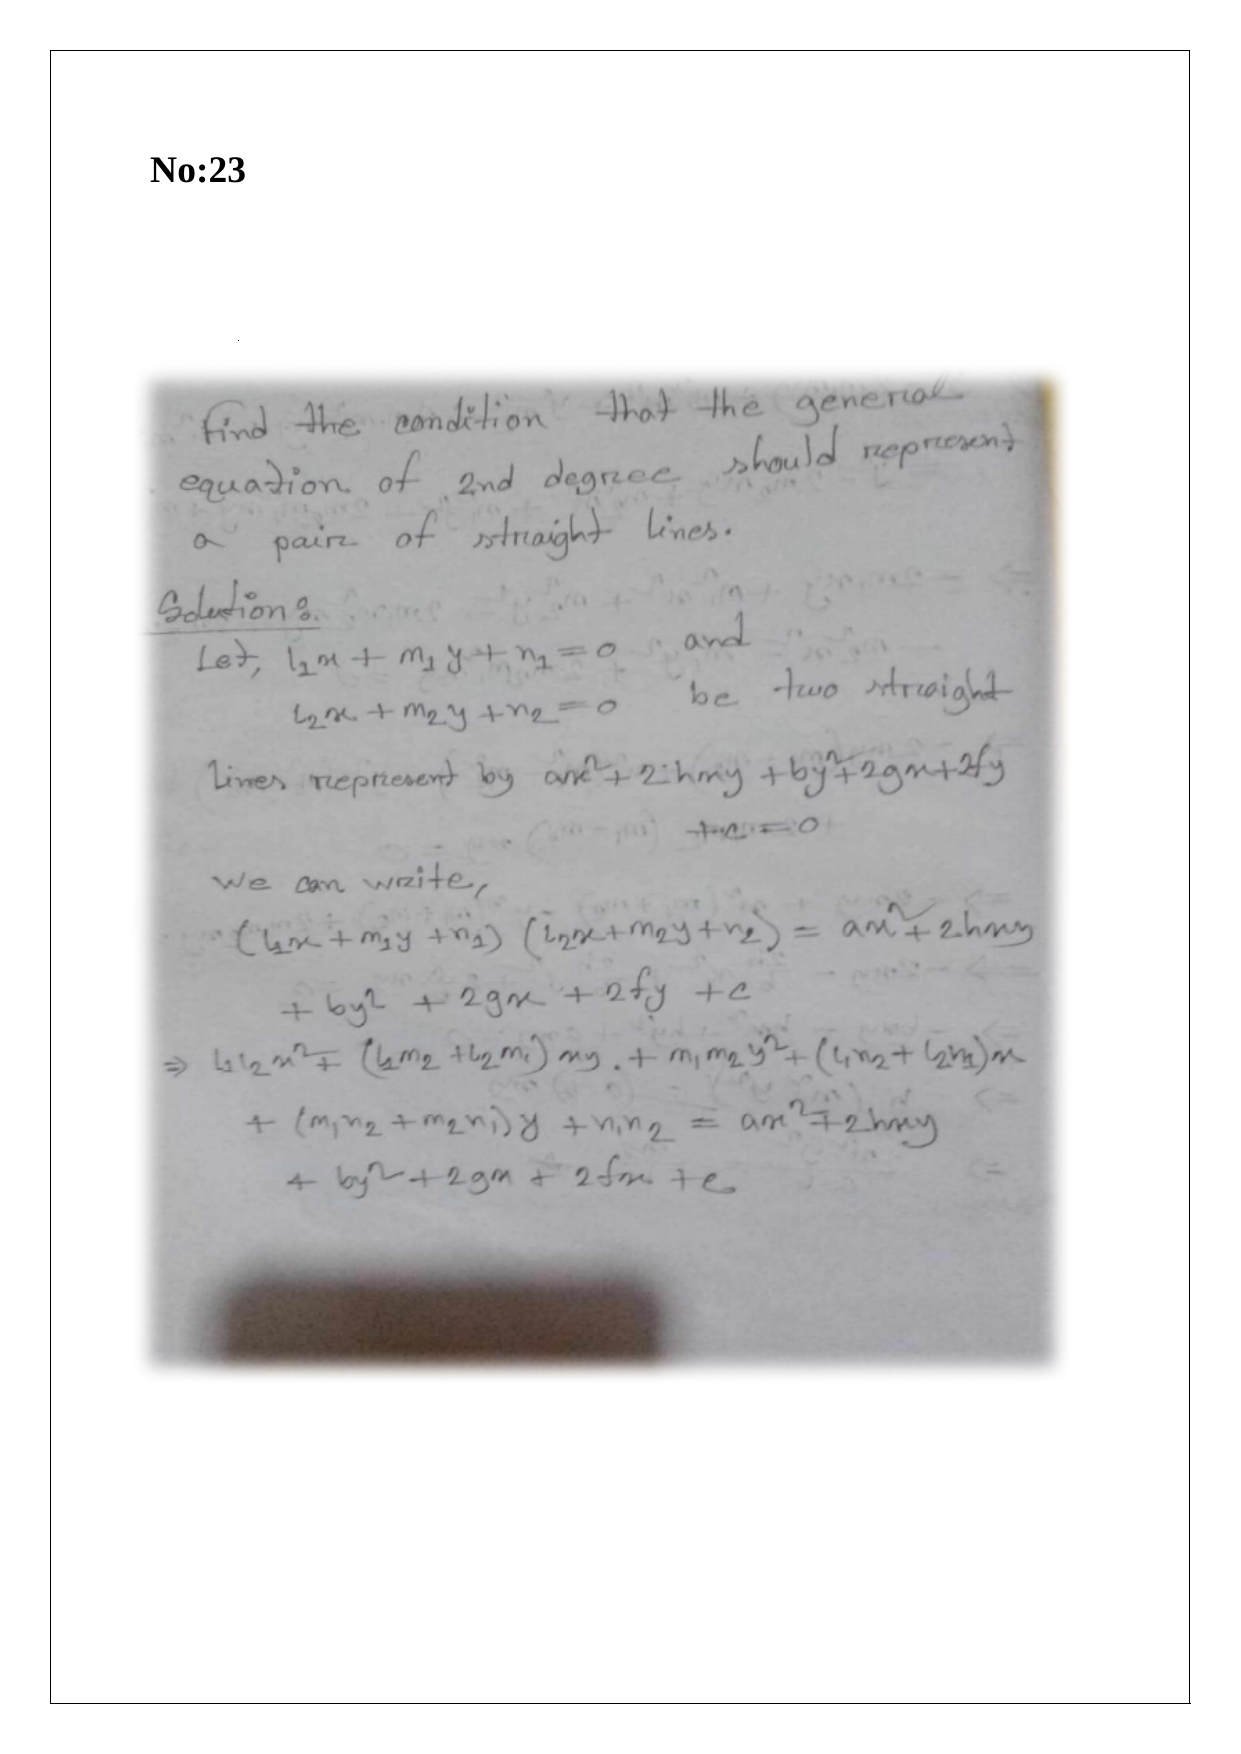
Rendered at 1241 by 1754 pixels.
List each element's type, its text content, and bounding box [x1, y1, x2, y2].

text No:23 [150, 147, 1089, 190]
picture [161, 392, 1043, 1355]
